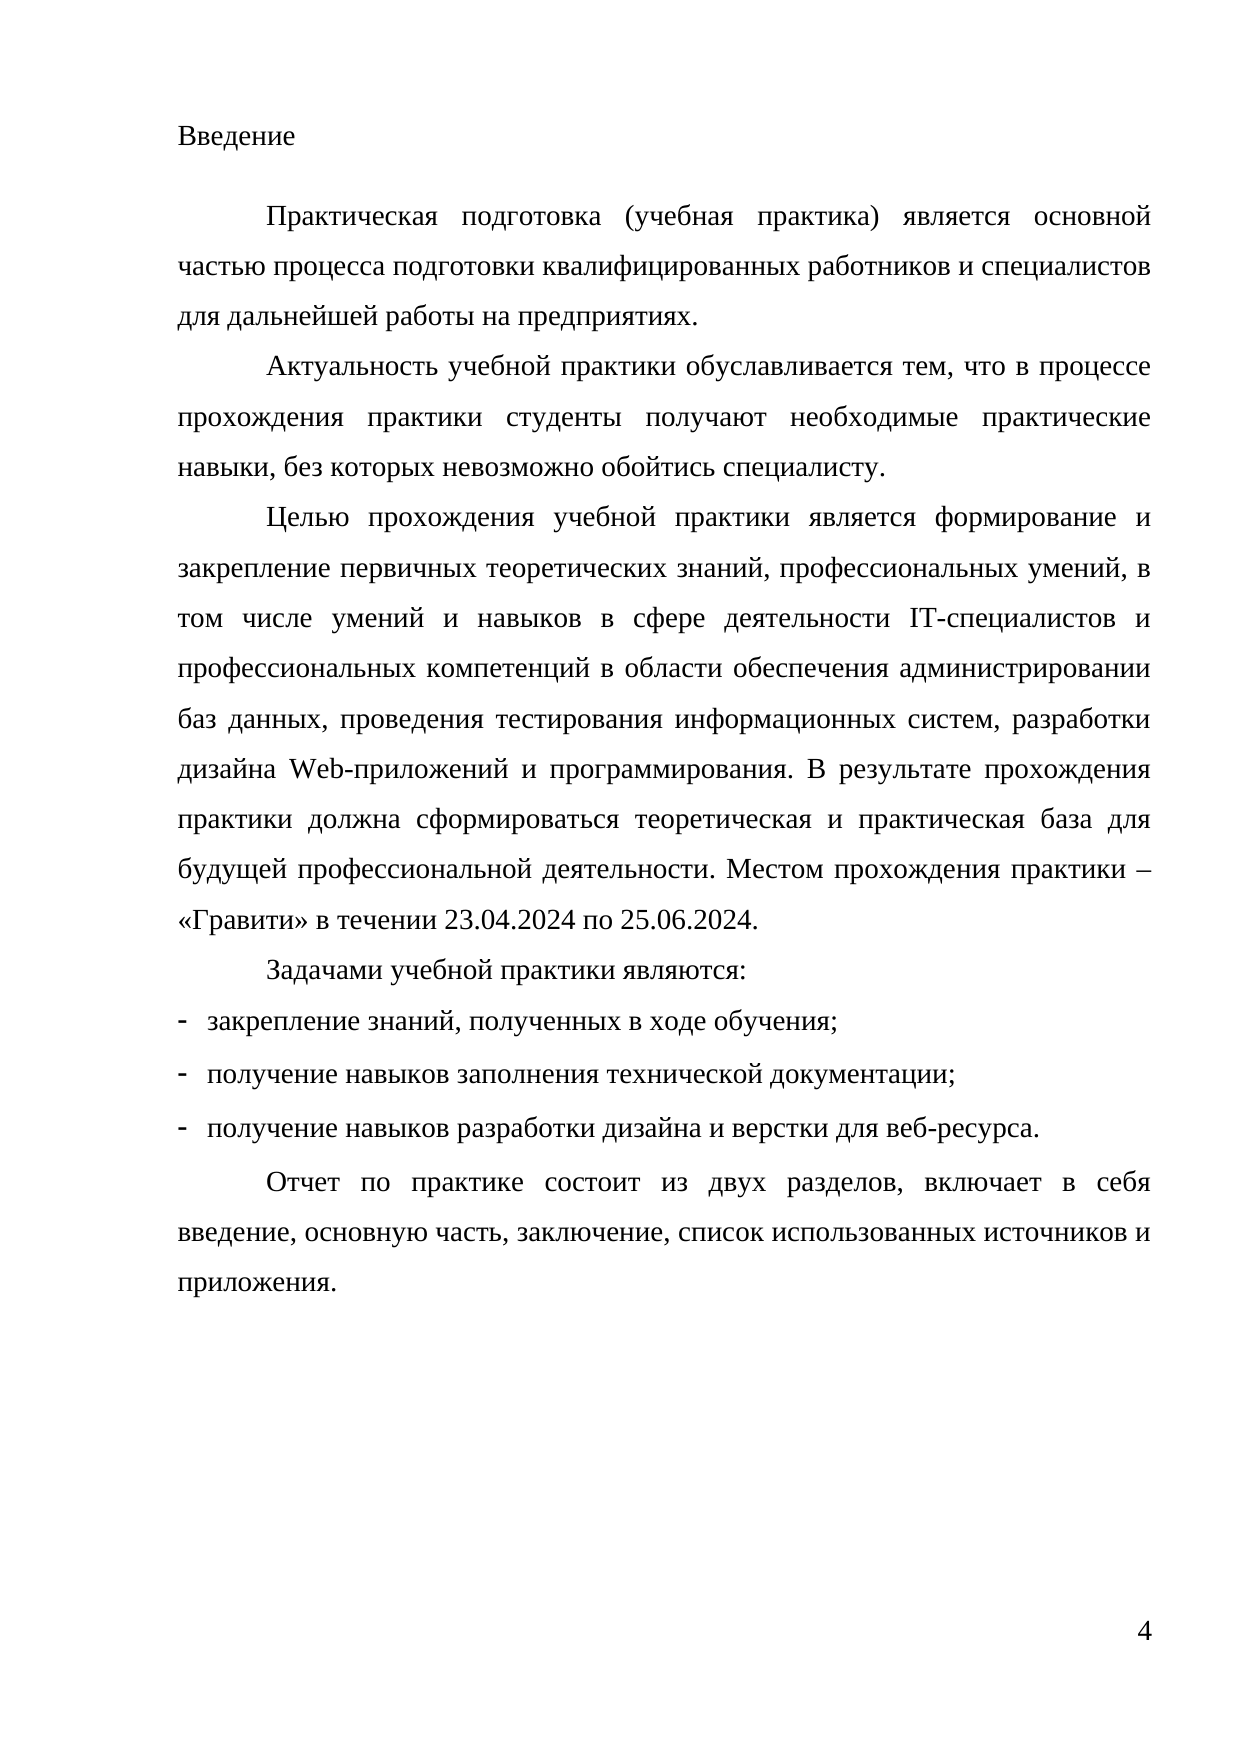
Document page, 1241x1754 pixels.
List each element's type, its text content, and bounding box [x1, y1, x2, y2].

text Целью прохождения учебной практики является формирование и закрепление первичных теоретических знаний, профессиональных умений, в том числе умений и навыков в сфере деятельности IT-специалистов и профессиональных компетенций в области обеспечения администрировании баз данных, проведения тестирования информационных систем, разработки дизайна Web-приложений и программирования. В результате прохождения практики должна сформироваться теоретическая и практическая база для будущей профессиональной деятельности. Местом прохождения практики – «Гравити» в течении 23.04.2024 по 25.06.2024. [177, 499, 1152, 936]
text Актуальность учебной практики обуславливается тем, что в процессе прохождения практики студенты получают необходимые практические навыки, без которых невозможно обойтись специалисту. [177, 348, 1152, 483]
subtitle Введение [177, 118, 1152, 152]
text Задачами учебной практики являются: [177, 952, 1152, 986]
text получение навыков разработки дизайна и верстки для веб-ресурса. [177, 1110, 1152, 1144]
text получение навыков заполнения технической документации; [177, 1056, 1152, 1090]
text закрепление знаний, полученных в ходе обучения; [177, 1003, 1152, 1036]
text Практическая подготовка (учебная практика) является основной частью процесса подготовки квалифицированных работников и специалистов для дальнейшей работы на предприятиях. [177, 198, 1152, 332]
text Отчет по практике состоит из двух разделов, включает в себя введение, основную часть, заключение, список использованных источников и приложения. [177, 1164, 1152, 1298]
